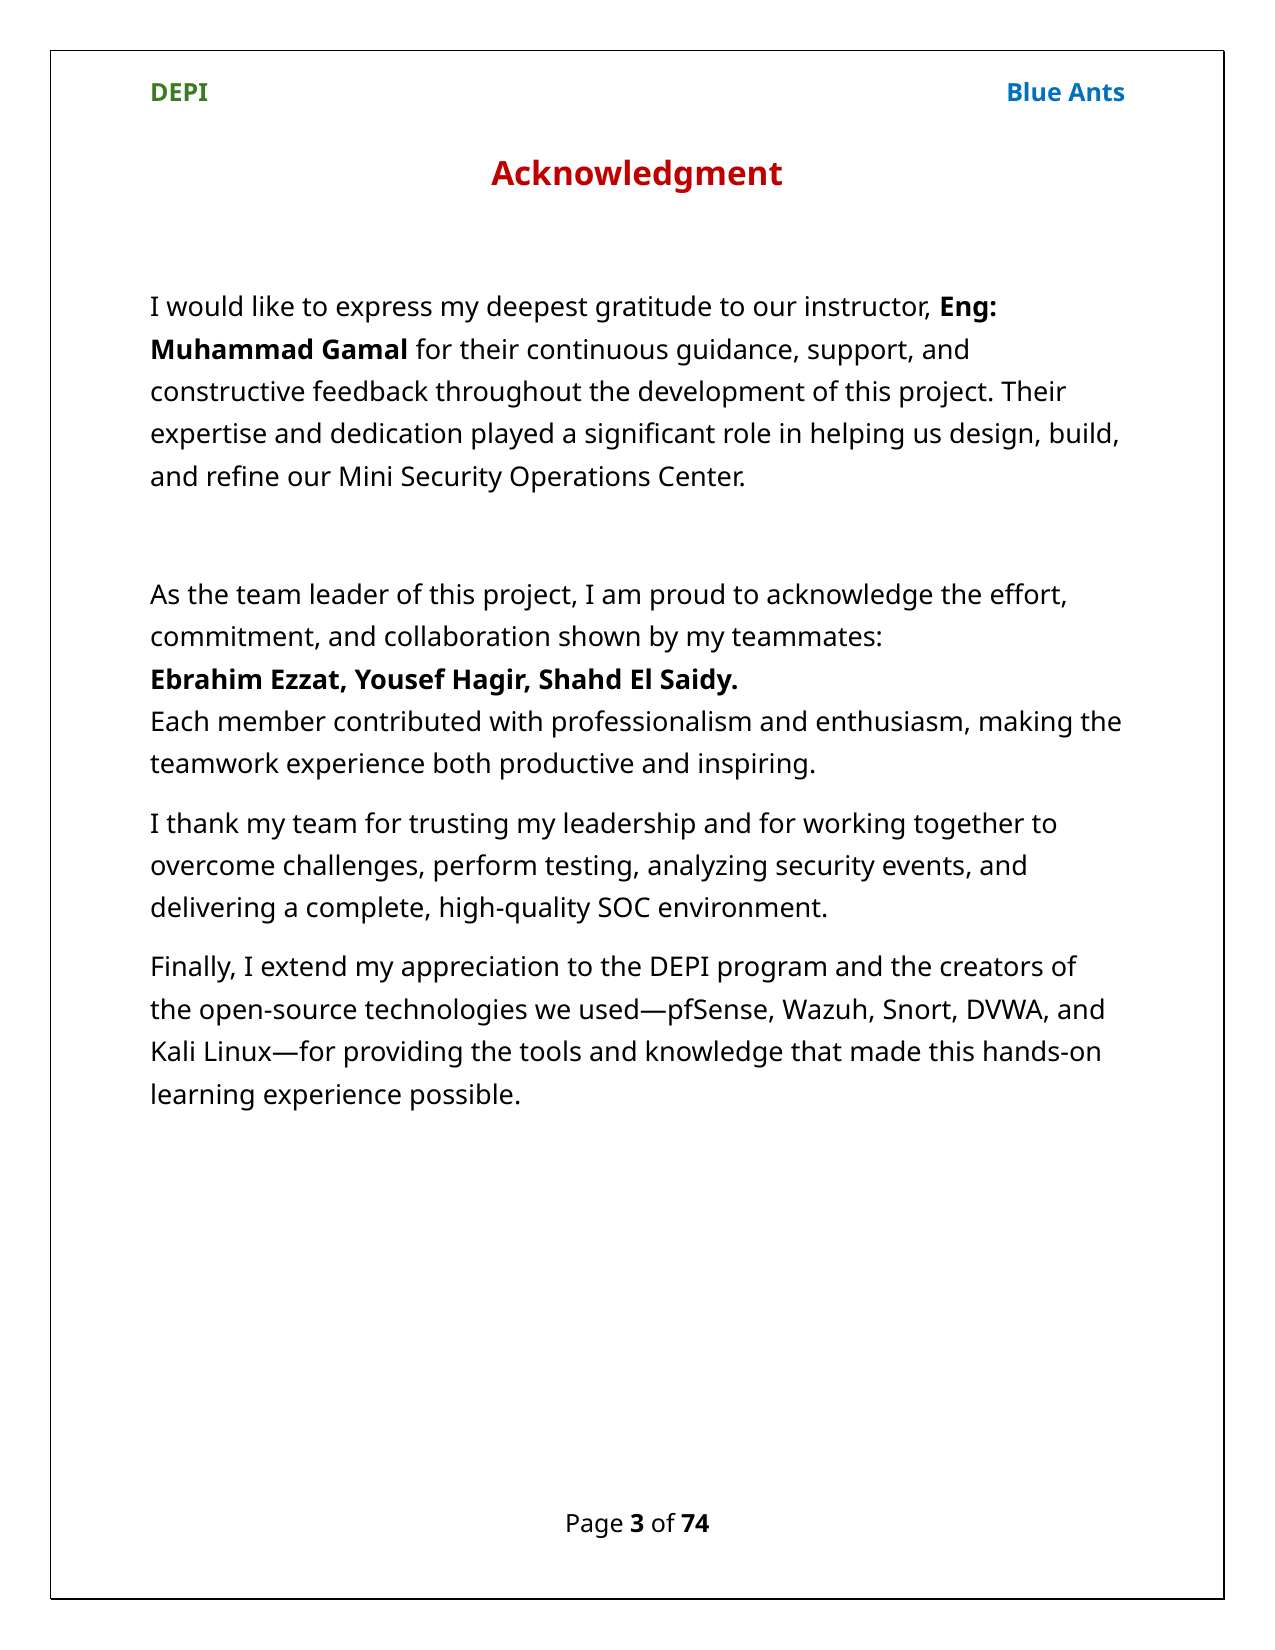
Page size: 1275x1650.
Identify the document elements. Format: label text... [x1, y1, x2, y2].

text I would like to express my deepest gratitude to our instructor, Eng: Muhammad Gamal for their continuous guidance, support, and constructive feedback throughout the development of this project. Their expertise and dedication played a significant role in helping us design, build, and refine our Mini Security Operations Center. [150, 288, 1124, 494]
text As the team leader of this project, I am proud to acknowledge the effort, commitment, and collaboration shown by my teammates: Ebrahim Ezzat, Yousef Hagir, Shahd El Saidy. Each member contributed with professionalism and enthusiasm, making the teamwork experience both productive and inspiring. [150, 575, 1124, 782]
text I thank my team for trusting my leadership and for working together to overcome challenges, perform testing, analyzing security events, and delivering a complete, high-quality SOC environment. [150, 804, 1124, 926]
text Acknowledgment [150, 150, 1124, 195]
text Finally, I extend my appreciation to the DEPI program and the creators of the open-source technologies we used—pfSense, Wazuh, Snort, DVWA, and Kali Linux—for providing the tools and knowledge that made this hands-on learning experience possible. [150, 948, 1124, 1112]
